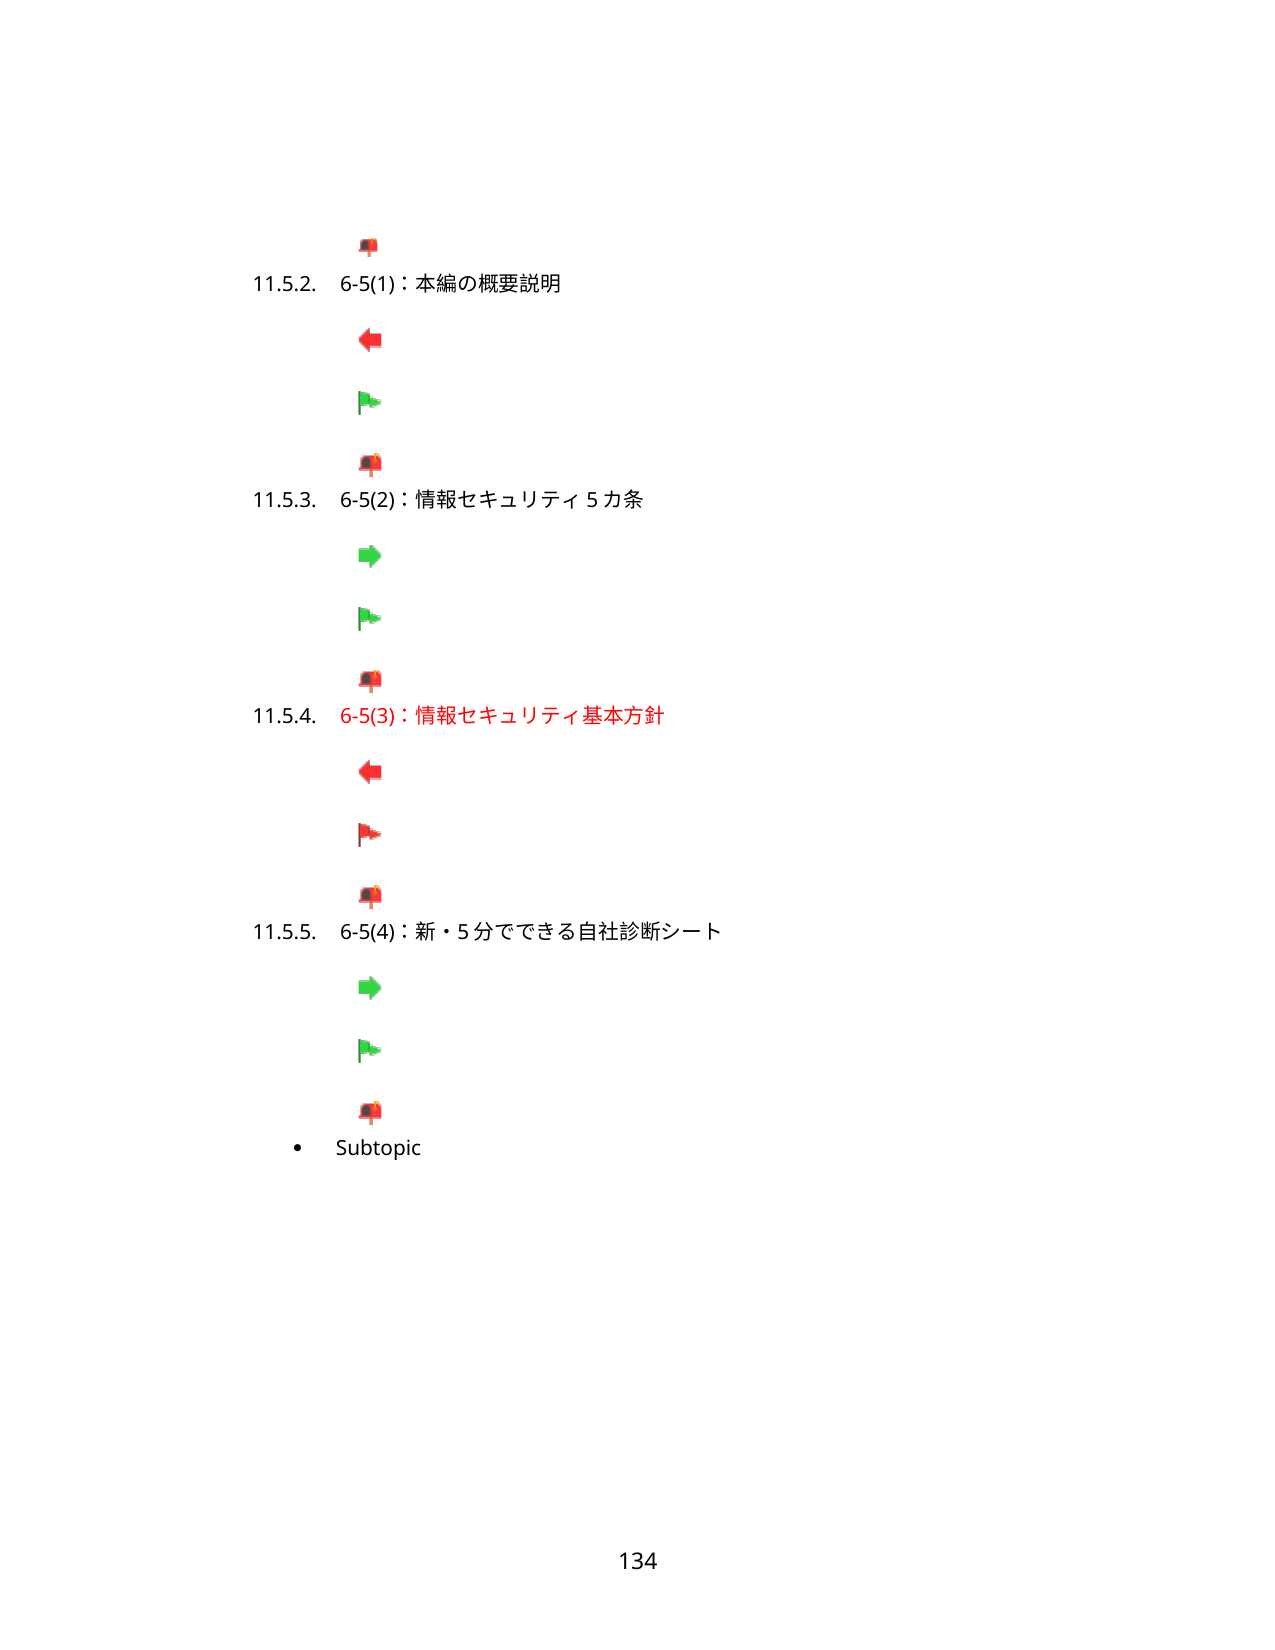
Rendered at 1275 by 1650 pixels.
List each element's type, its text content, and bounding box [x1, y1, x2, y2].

picture [358, 760, 382, 784]
picture [358, 545, 382, 568]
list Subtopic [294, 1133, 1098, 1161]
picture [358, 607, 382, 631]
picture [358, 670, 382, 693]
picture [358, 328, 382, 352]
picture [358, 885, 382, 909]
picture [358, 1039, 382, 1063]
list 6-5(2)：情報セキュリティ5カ条 [252, 485, 1098, 514]
picture [358, 1101, 382, 1125]
picture [358, 976, 382, 1000]
list 6-5(4)：新・5分でできる自社診断シート [252, 917, 1098, 946]
list 6-5(3)：情報セキュリティ基本方針 [252, 701, 1098, 729]
picture [358, 238, 378, 257]
list 6-5(1)：本編の概要説明 [252, 269, 1098, 298]
picture [358, 453, 382, 477]
picture [358, 823, 382, 847]
picture [358, 391, 382, 415]
